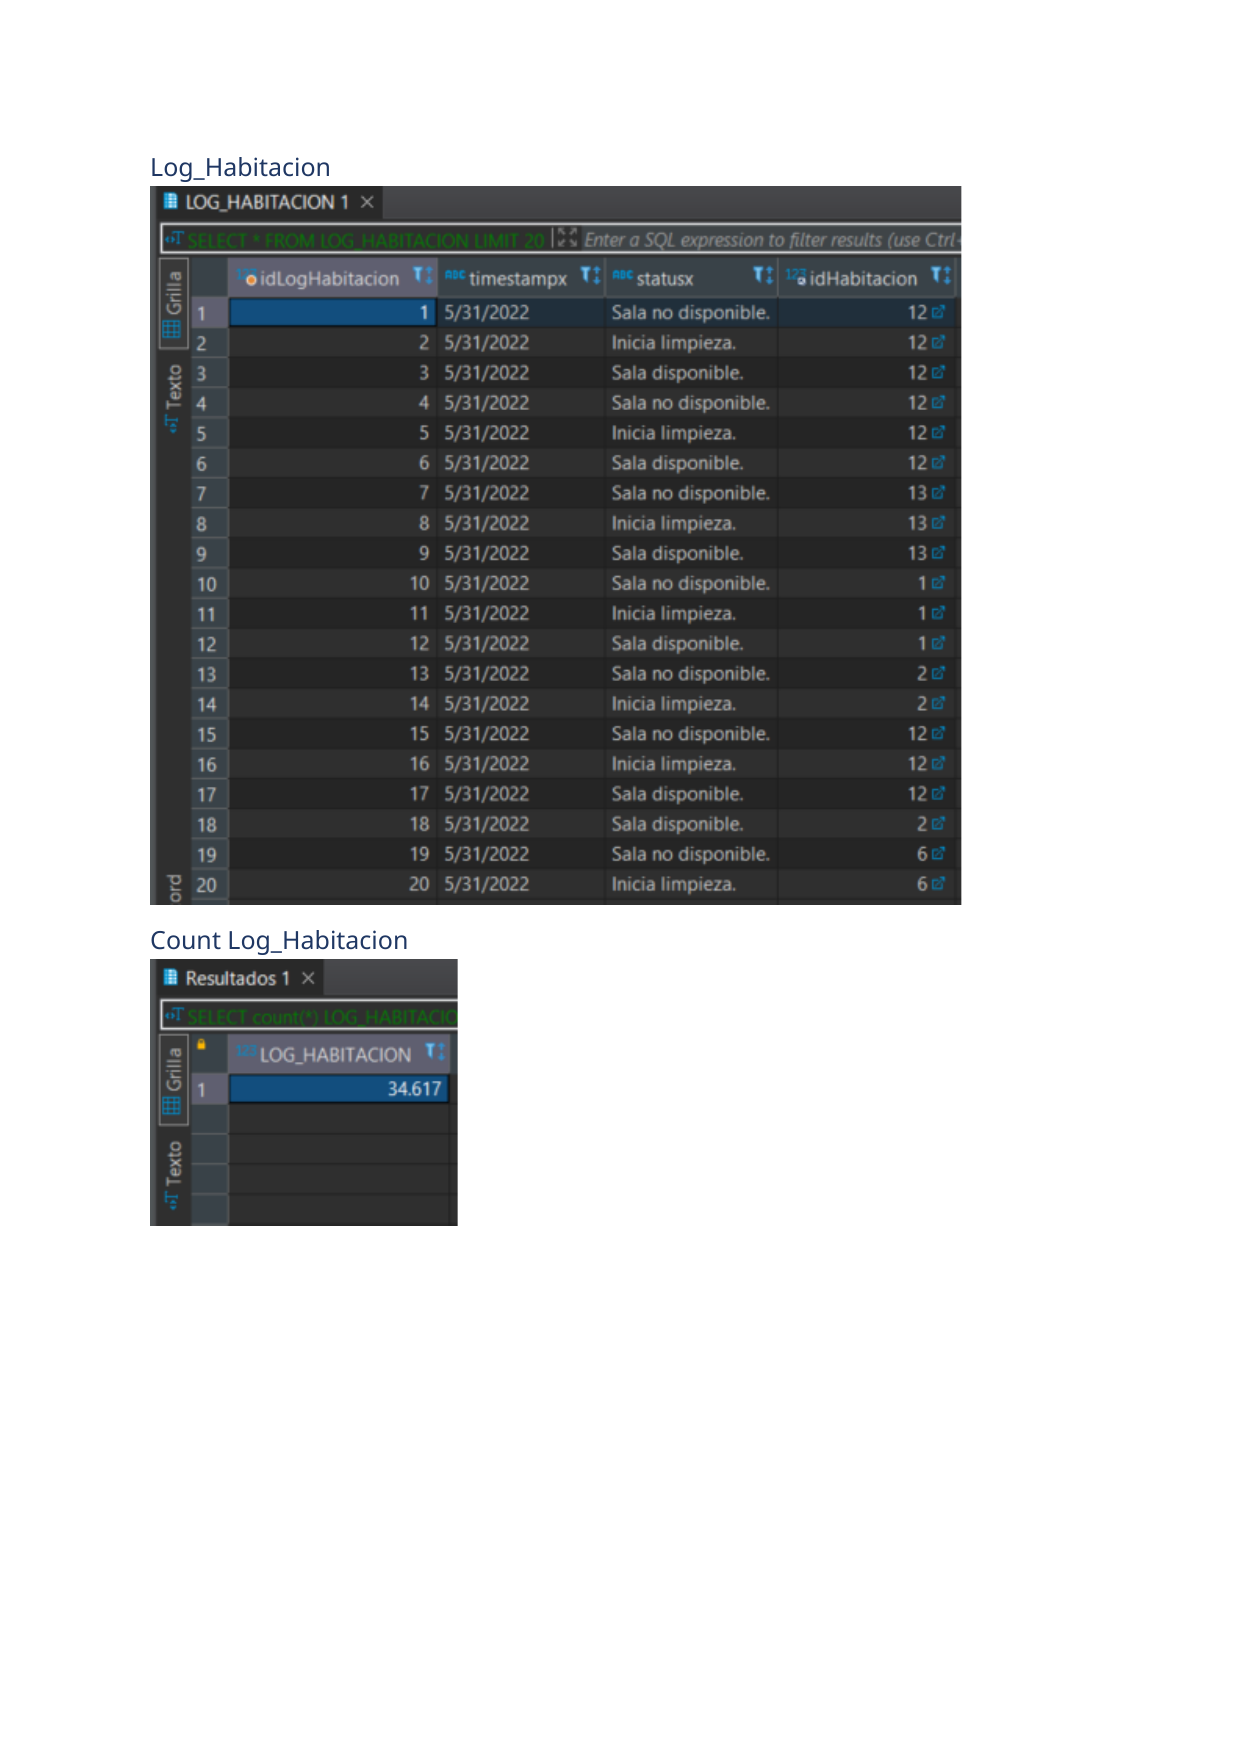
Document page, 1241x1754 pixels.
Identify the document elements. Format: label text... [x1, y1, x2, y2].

picture [150, 959, 458, 1226]
subtitle Count Log_Habitacion [150, 923, 1090, 957]
subtitle Log_Habitacion [150, 150, 1090, 184]
picture [150, 186, 962, 905]
